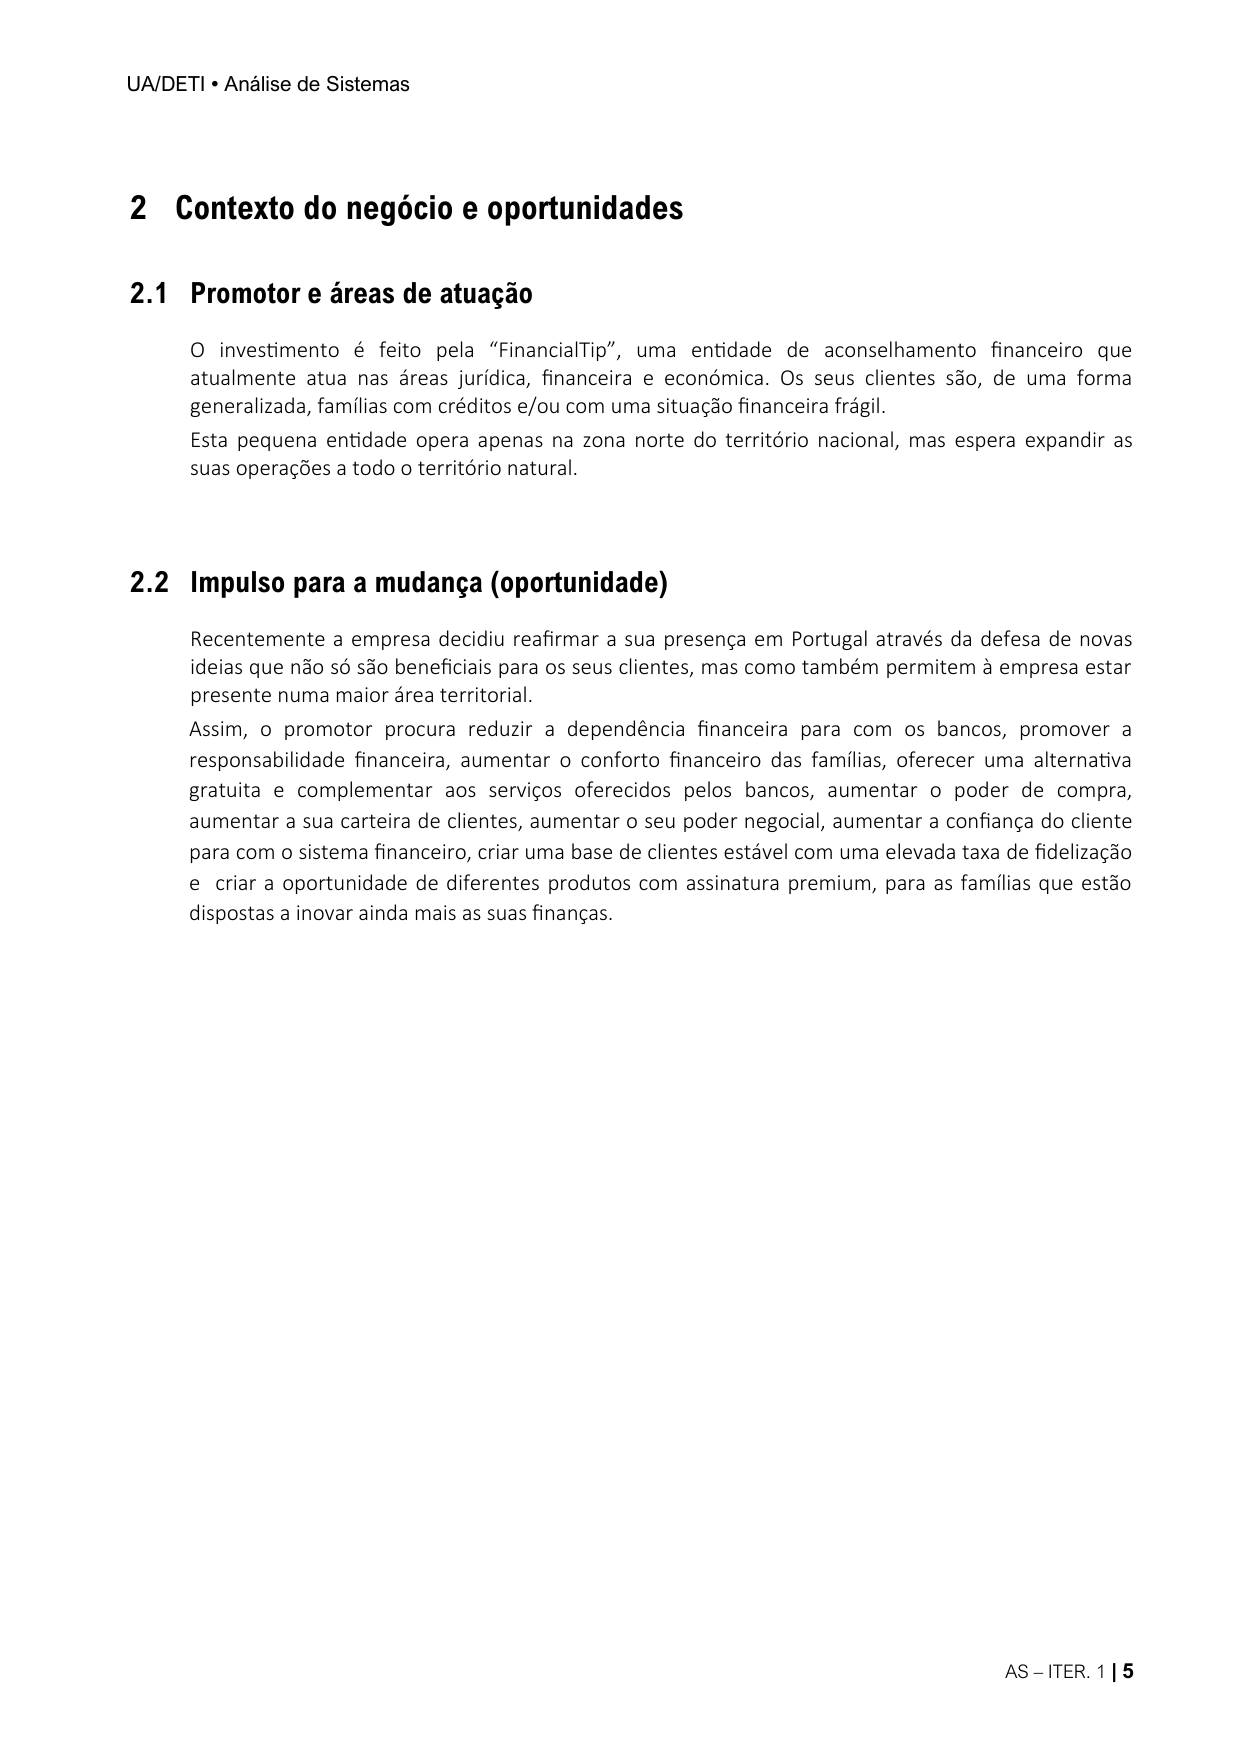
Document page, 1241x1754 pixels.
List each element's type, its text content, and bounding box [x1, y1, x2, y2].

text Recentemente a empresa decidiu reafirmar a sua presença em Portugal através da defesa de novas ideias que não só são beneficiais para os seus clientes, mas como também permitem à empresa estar presente numa maior área territorial. [190, 624, 1134, 708]
subtitle Impulso para a mudança (oportunidade) [130, 565, 1075, 599]
text O investimento é feito pela “FinancialTip”, uma entidade de aconselhamento financeiro que atualmente atua nas áreas jurídica, financeira e económica. Os seus clientes são, de uma forma generalizada, famílias com créditos e/ou com uma situação financeira frágil. [190, 335, 1134, 419]
text Assim, o promotor procura reduzir a dependência financeira para com os bancos, promover a responsabilidade financeira, aumentar o conforto financeiro das famílias, oferecer uma alternativa gratuita e complementar aos serviços oferecidos pelos bancos, aumentar o poder de compra, aumentar a sua carteira de clientes, aumentar o seu poder negocial, aumentar a confiança do cliente para com o sistema financeiro, criar uma base de clientes estável com uma elevada taxa de fidelização e criar a oportunidade de diferentes produtos com assinatura premium, para as famílias que estão dispostas a inovar ainda mais as suas finanças. [189, 714, 1134, 926]
text Esta pequena entidade opera apenas na zona norte do território nacional, mas espera expandir as suas operações a todo o território natural. [190, 425, 1134, 481]
subtitle Contexto do negócio e oportunidades [130, 186, 1134, 227]
subtitle Promotor e áreas de atuação [130, 277, 1075, 310]
